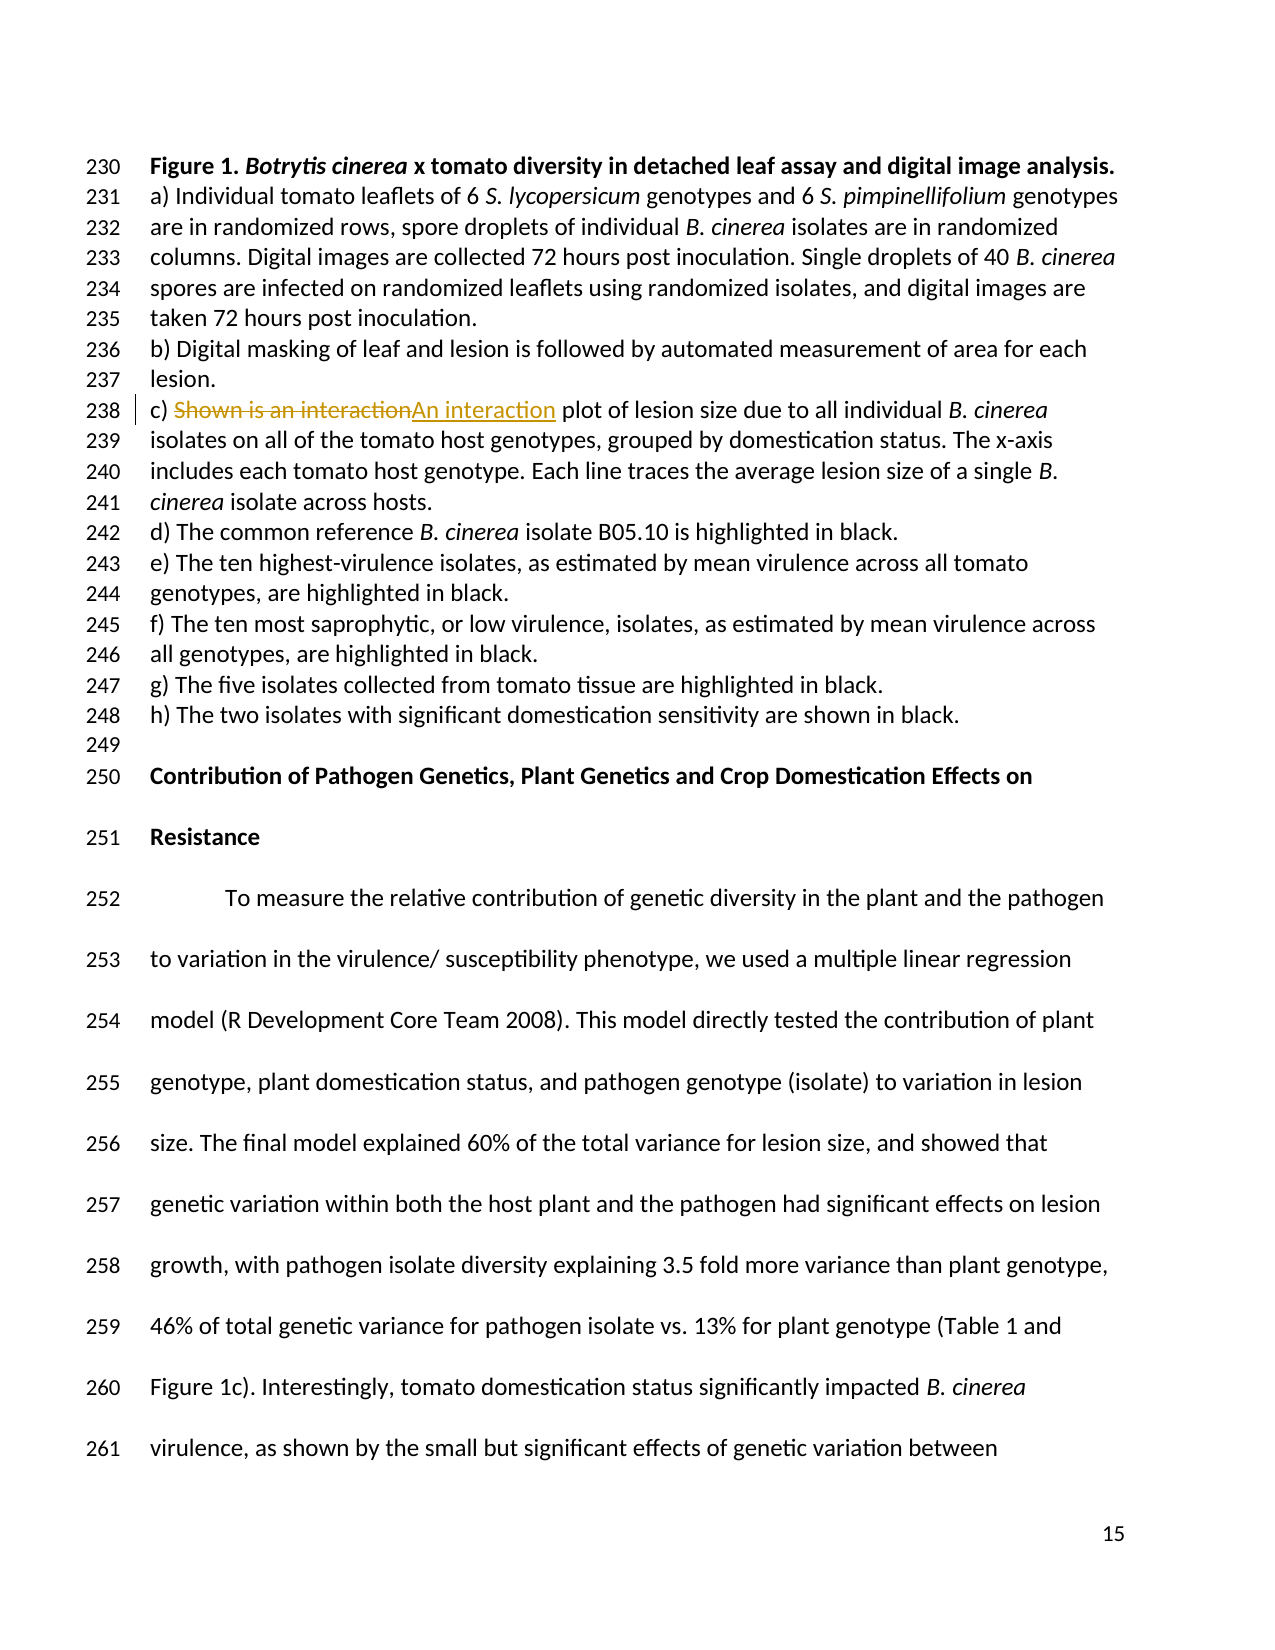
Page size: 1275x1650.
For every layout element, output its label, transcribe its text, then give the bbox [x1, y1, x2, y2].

text c) plot of lesion size due to all individual B. cinerea isolates on all of the tomato host genotypes, grouped by domestication status. The x-axis includes each tomato host genotype. Each line traces the average lesion size of a single B. cinerea isolate across hosts. [150, 394, 1125, 516]
text Figure 1. Botrytis cinerea x tomato diversity in detached leaf assay and digital image analysis. a) Individual tomato leaflets of 6 S. lycopersicum genotypes and 6 S. pimpinellifolium genotypes are in randomized rows, spore droplets of individual B. cinerea isolates are in randomized columns. Digital images are collected 72 hours post inoculation. Single droplets of 40 B. cinerea spores are infected on randomized leaflets using randomized isolates, and digital images are taken 72 hours post inoculation. [150, 150, 1125, 333]
text Contribution of Pathogen Genetics, Plant Genetics and Crop Domestication Effects on Resistance [150, 760, 1125, 852]
text g) The five isolates collected from tomato tissue are highlighted in black. [150, 669, 1125, 699]
text b) Digital masking of leaf and lesion is followed by automated measurement of area for each lesion. [150, 333, 1125, 394]
text f) The ten most saprophytic, or low virulence, isolates, as estimated by mean virulence across all genotypes, are highlighted in black. [150, 608, 1125, 669]
text e) The ten highest-virulence isolates, as estimated by mean virulence across all tomato genotypes, are highlighted in black. [150, 547, 1125, 608]
text d) The common reference B. cinerea isolate B05.10 is highlighted in black. [150, 516, 1125, 547]
text h) The two isolates with significant domestication sensitivity are shown in black. [150, 699, 1125, 730]
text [150, 882, 1125, 1462]
